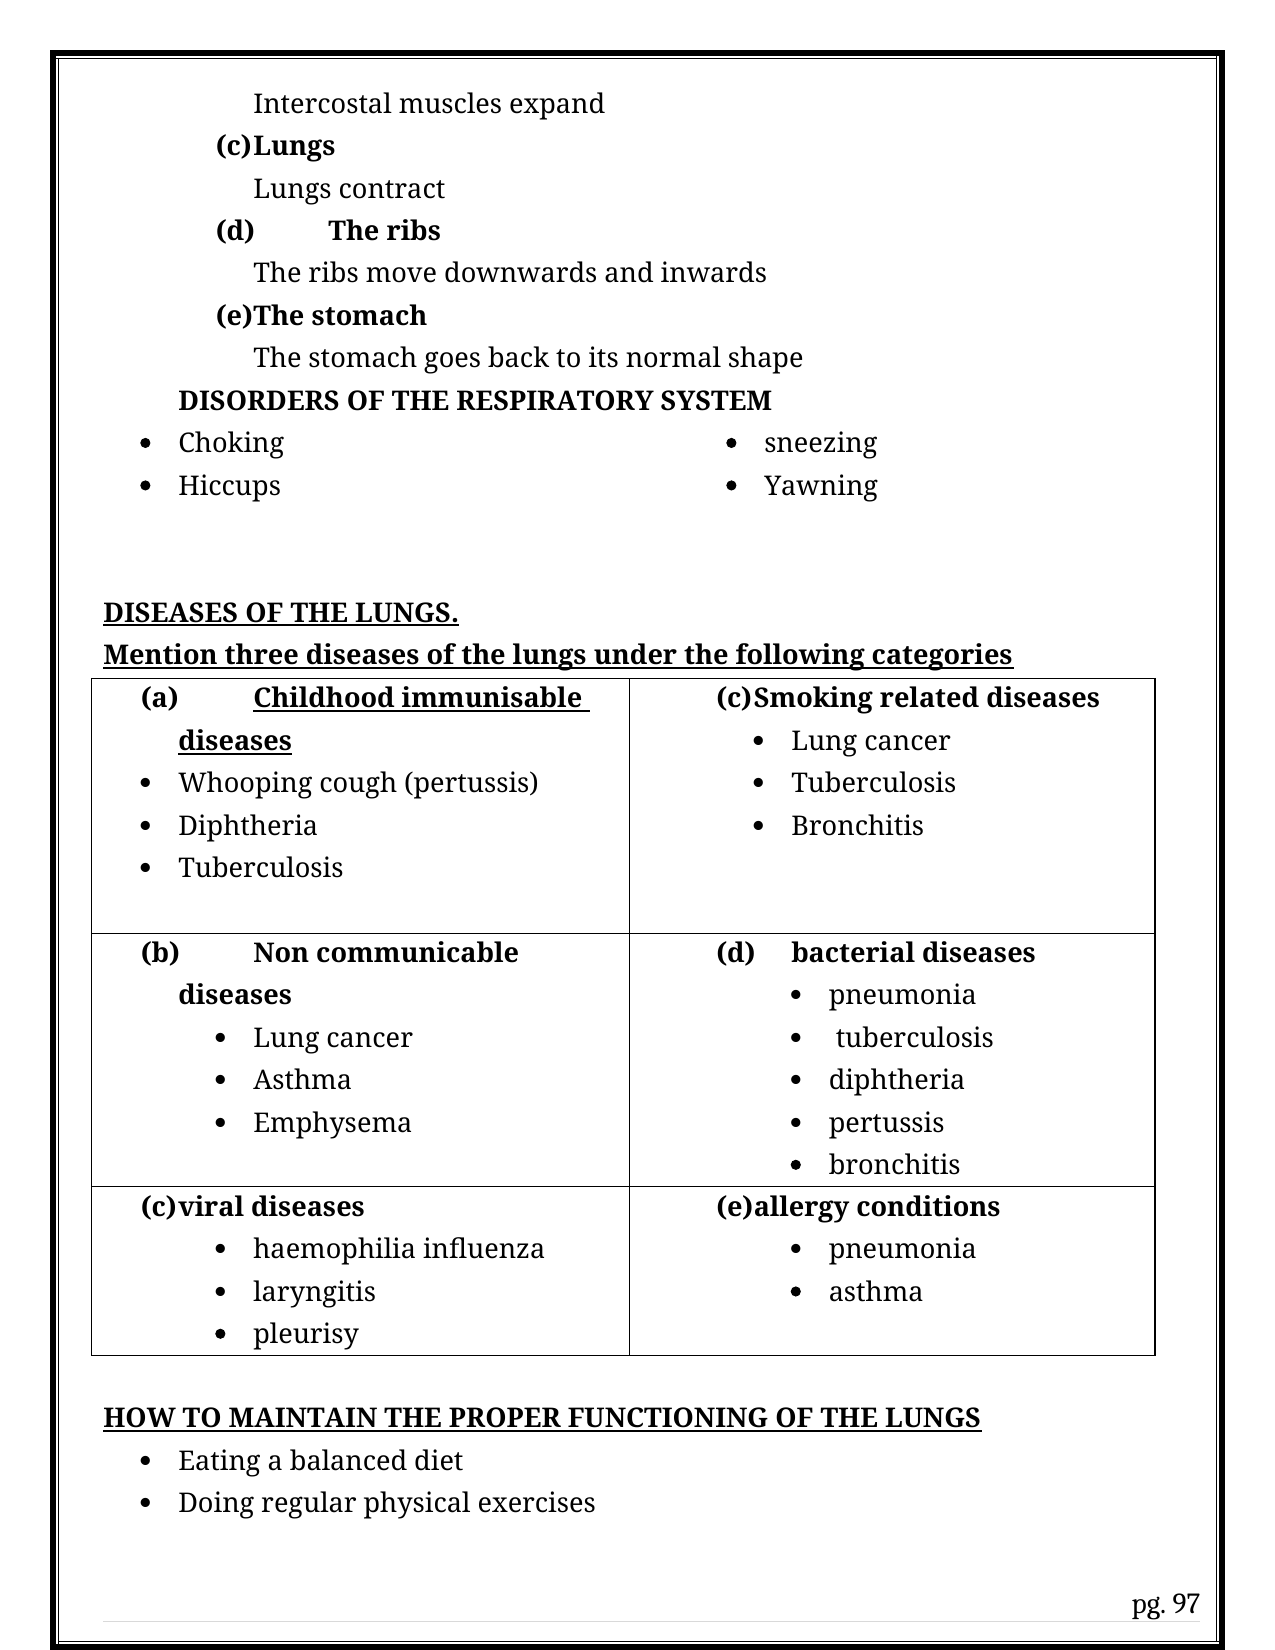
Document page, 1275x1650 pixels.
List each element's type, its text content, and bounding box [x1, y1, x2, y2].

text HOW TO MAINTAIN THE PROPER FUNCTIONING OF THE LUNGS [103, 1398, 1200, 1435]
list sneezing [727, 423, 1200, 460]
list Intercostal muscles expand [253, 84, 1200, 121]
list The stomach [216, 296, 1200, 333]
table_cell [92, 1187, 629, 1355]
list Yawning [727, 466, 1200, 503]
list Eating a balanced diet [141, 1441, 1200, 1478]
list Choking [141, 423, 614, 460]
list Lungs [216, 127, 1200, 164]
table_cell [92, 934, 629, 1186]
list The ribs [216, 212, 1200, 248]
list Hiccups [141, 466, 614, 503]
list The ribs move downwards and inwards [253, 254, 1200, 291]
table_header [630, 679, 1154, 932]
list The stomach goes back to its normal shape [253, 339, 1200, 376]
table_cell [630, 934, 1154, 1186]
list Doing regular physical exercises [141, 1483, 1200, 1520]
text DISORDERS OF THE RESPIRATORY SYSTEM [178, 381, 1200, 418]
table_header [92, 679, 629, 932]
text Mention three diseases of the lungs under the following categories [103, 636, 1200, 672]
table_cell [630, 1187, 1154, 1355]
text DISEASES OF THE LUNGS. [103, 593, 1200, 630]
list Lungs contract [253, 169, 1200, 206]
